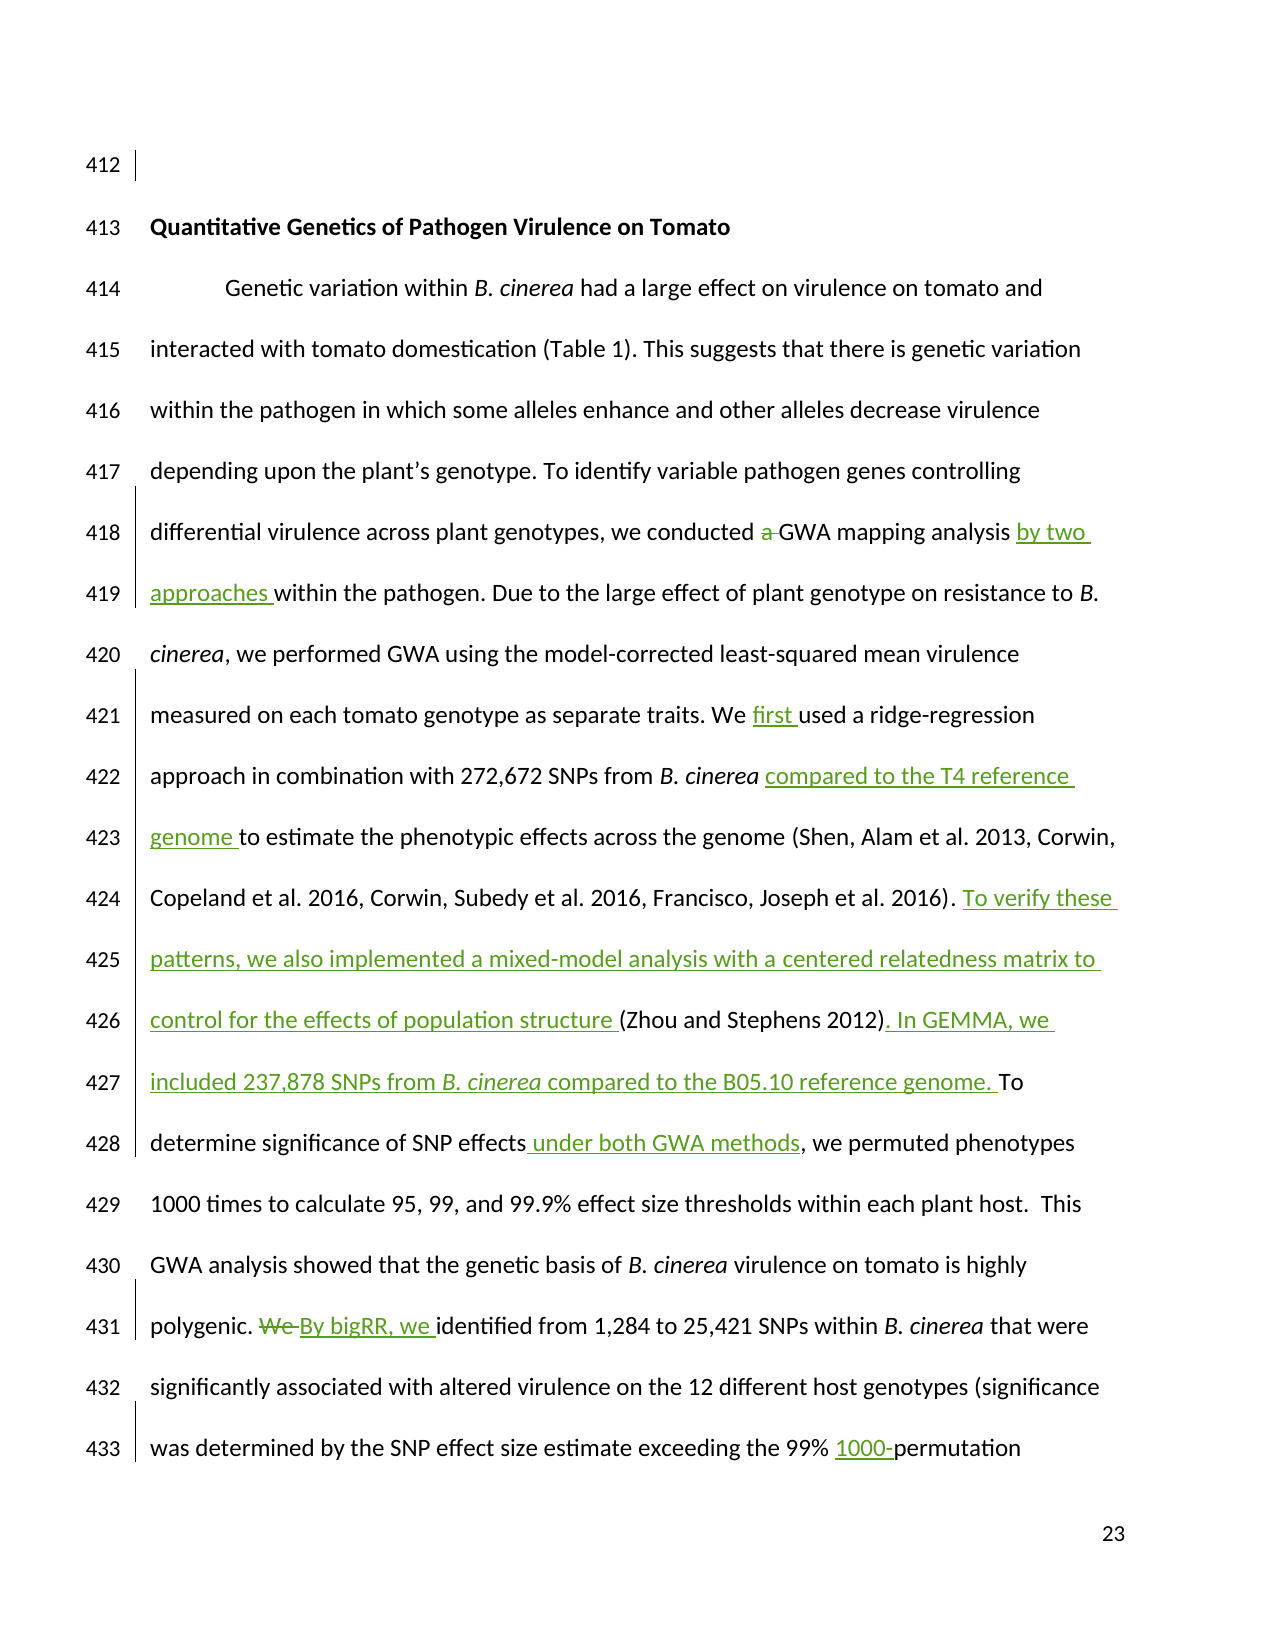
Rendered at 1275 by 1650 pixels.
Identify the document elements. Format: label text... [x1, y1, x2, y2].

text Quantitative Genetics of Pathogen Virulence on Tomato [150, 211, 1125, 242]
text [150, 272, 1125, 1462]
